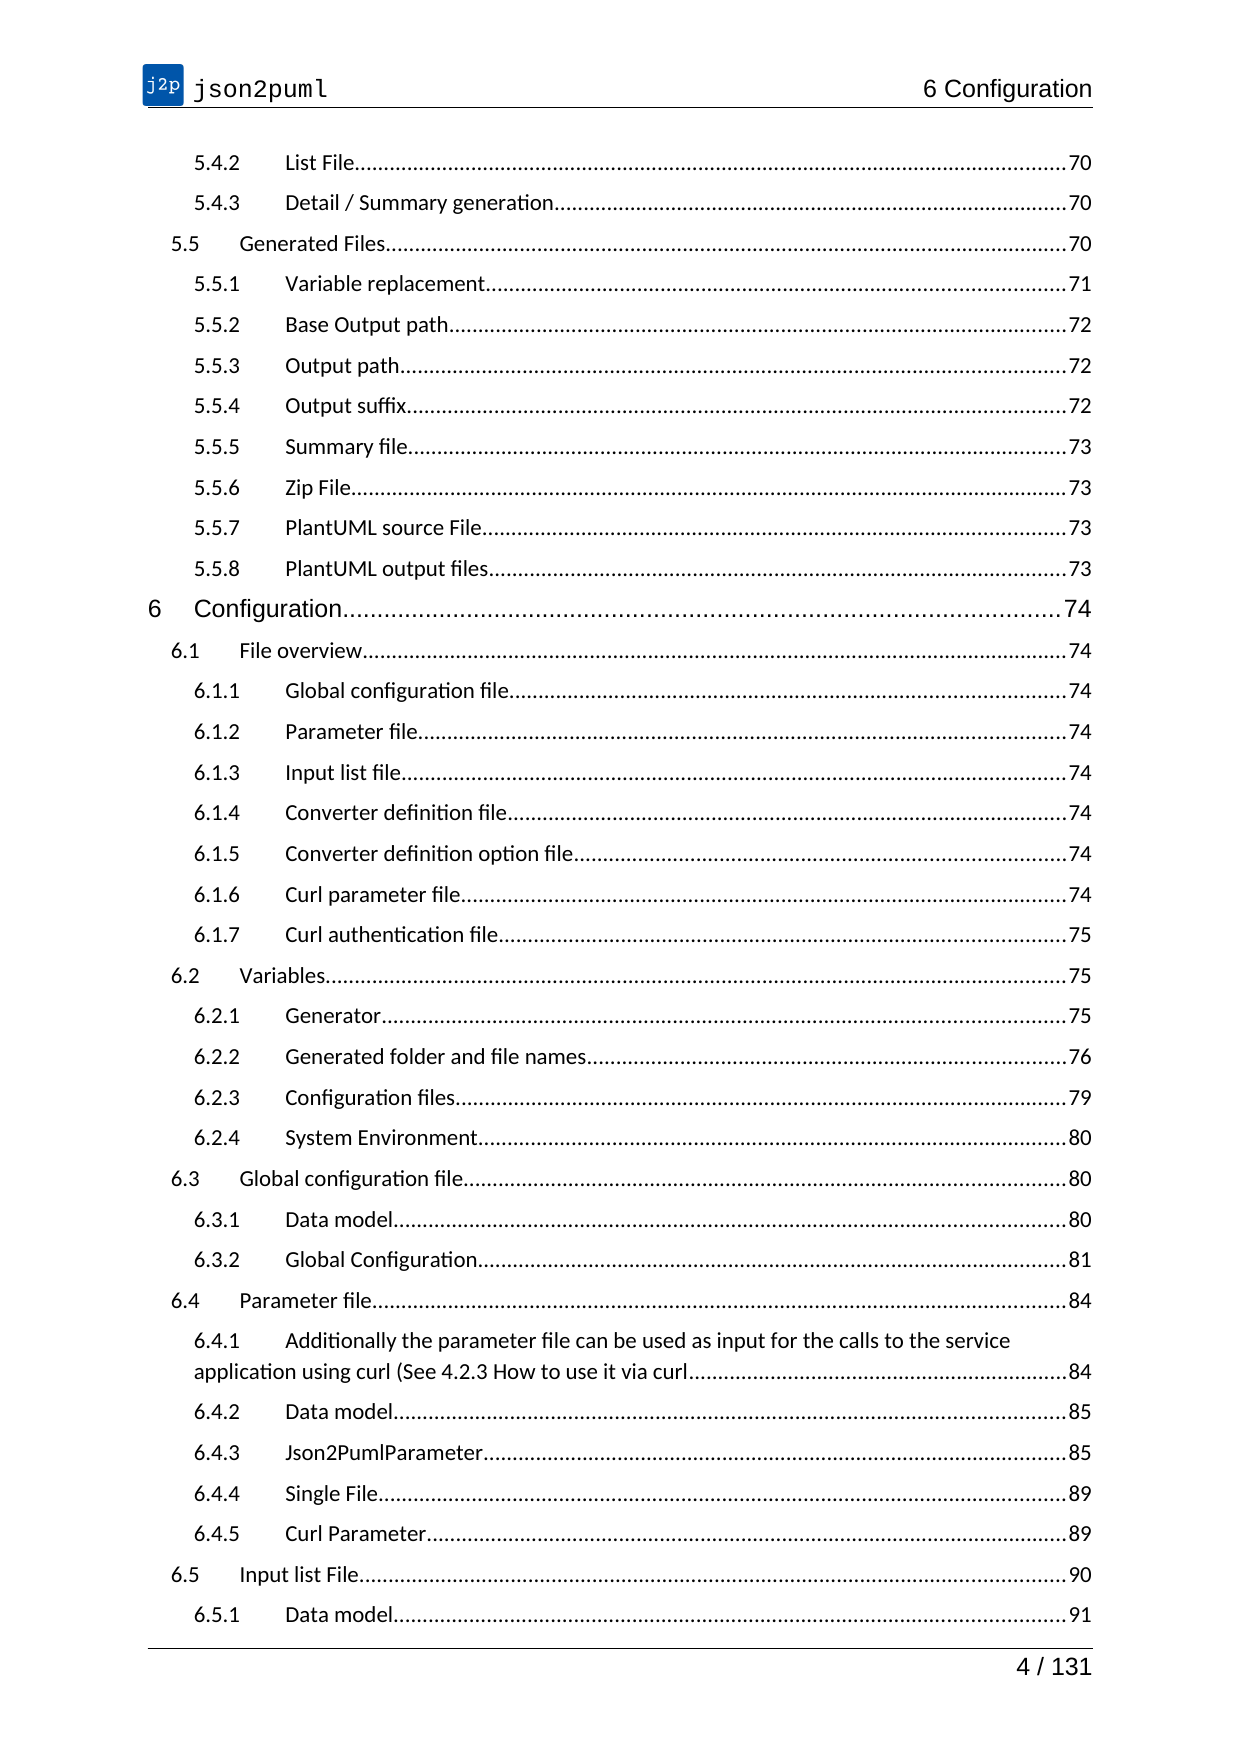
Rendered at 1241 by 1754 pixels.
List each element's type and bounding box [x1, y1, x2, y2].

picture [142, 64, 184, 106]
